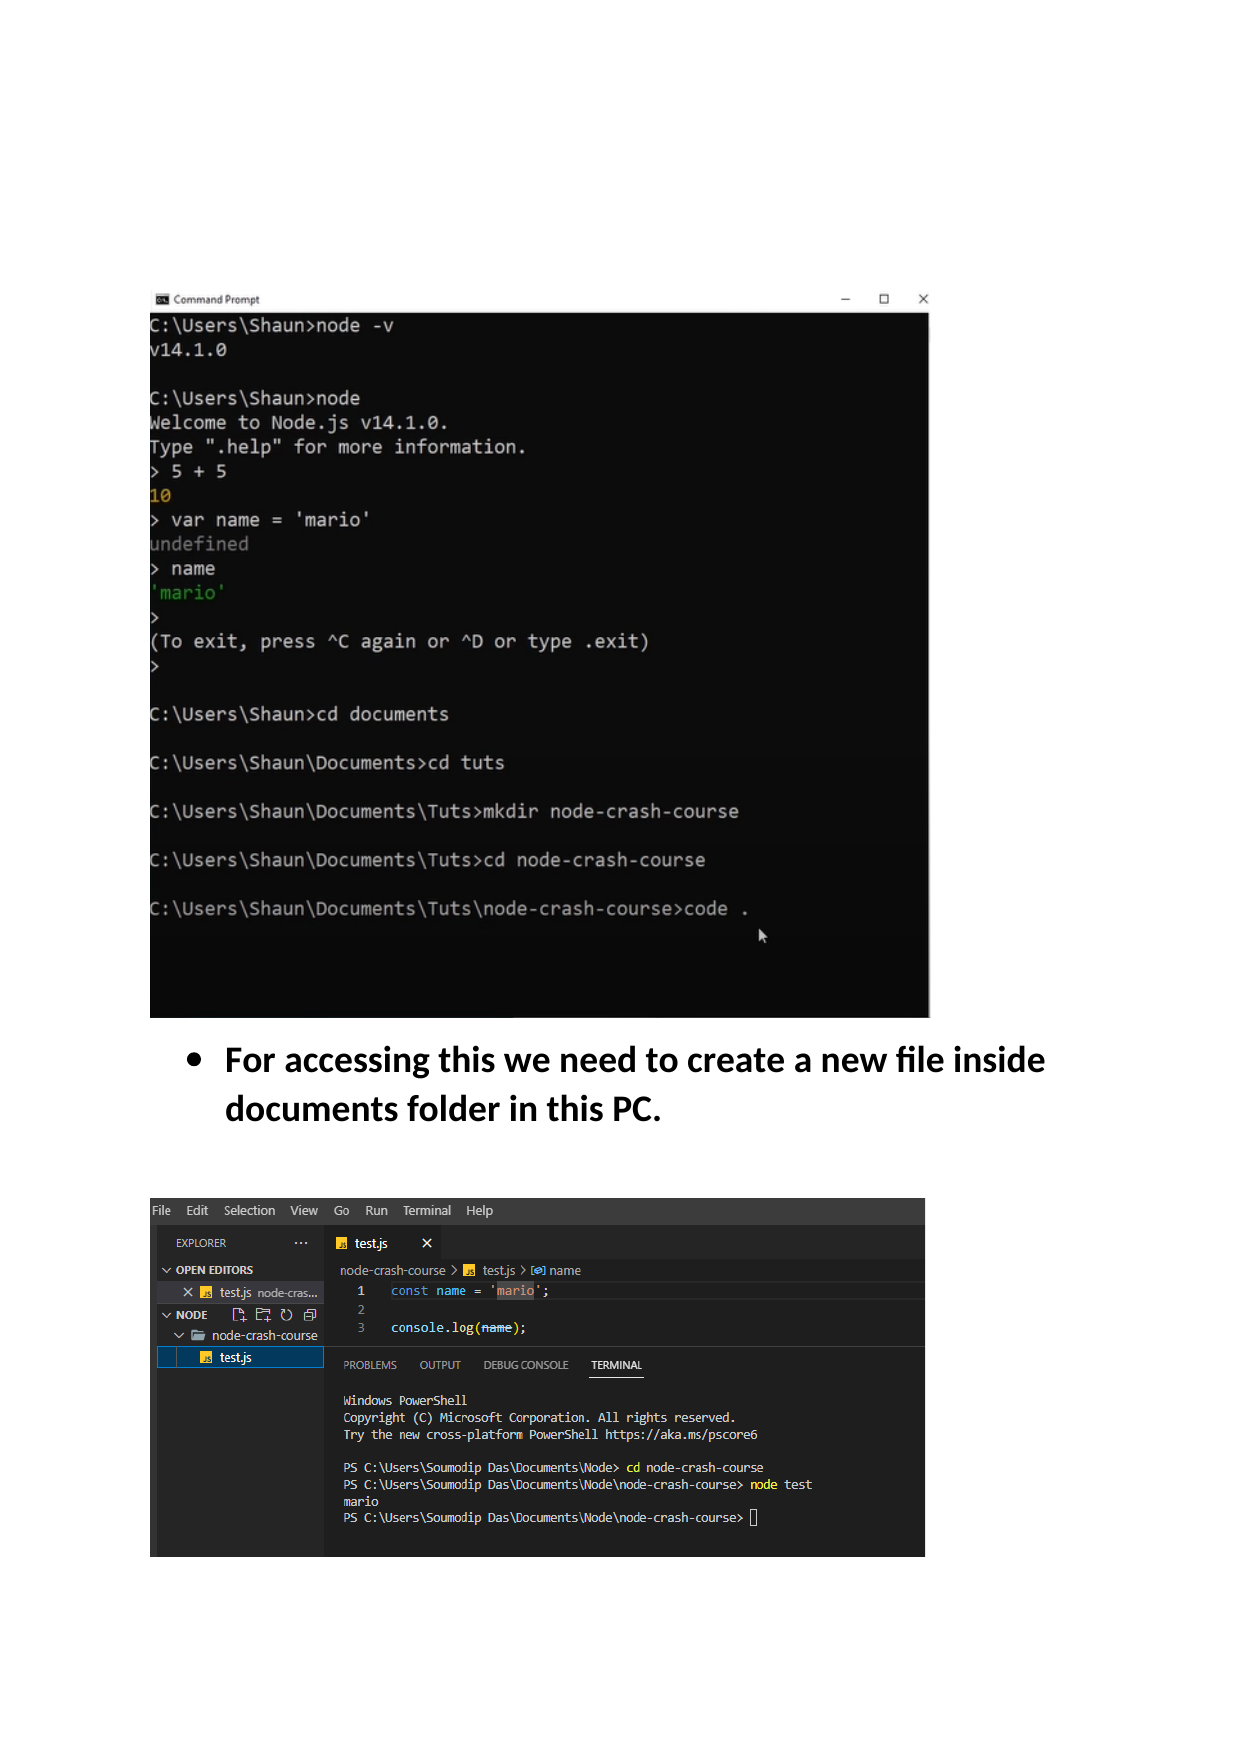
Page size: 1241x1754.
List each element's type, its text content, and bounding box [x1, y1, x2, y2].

picture [150, 290, 931, 1018]
picture [150, 1198, 926, 1557]
list For accessing this we need to create a new file inside documents folder in this PC. [187, 1036, 1090, 1131]
